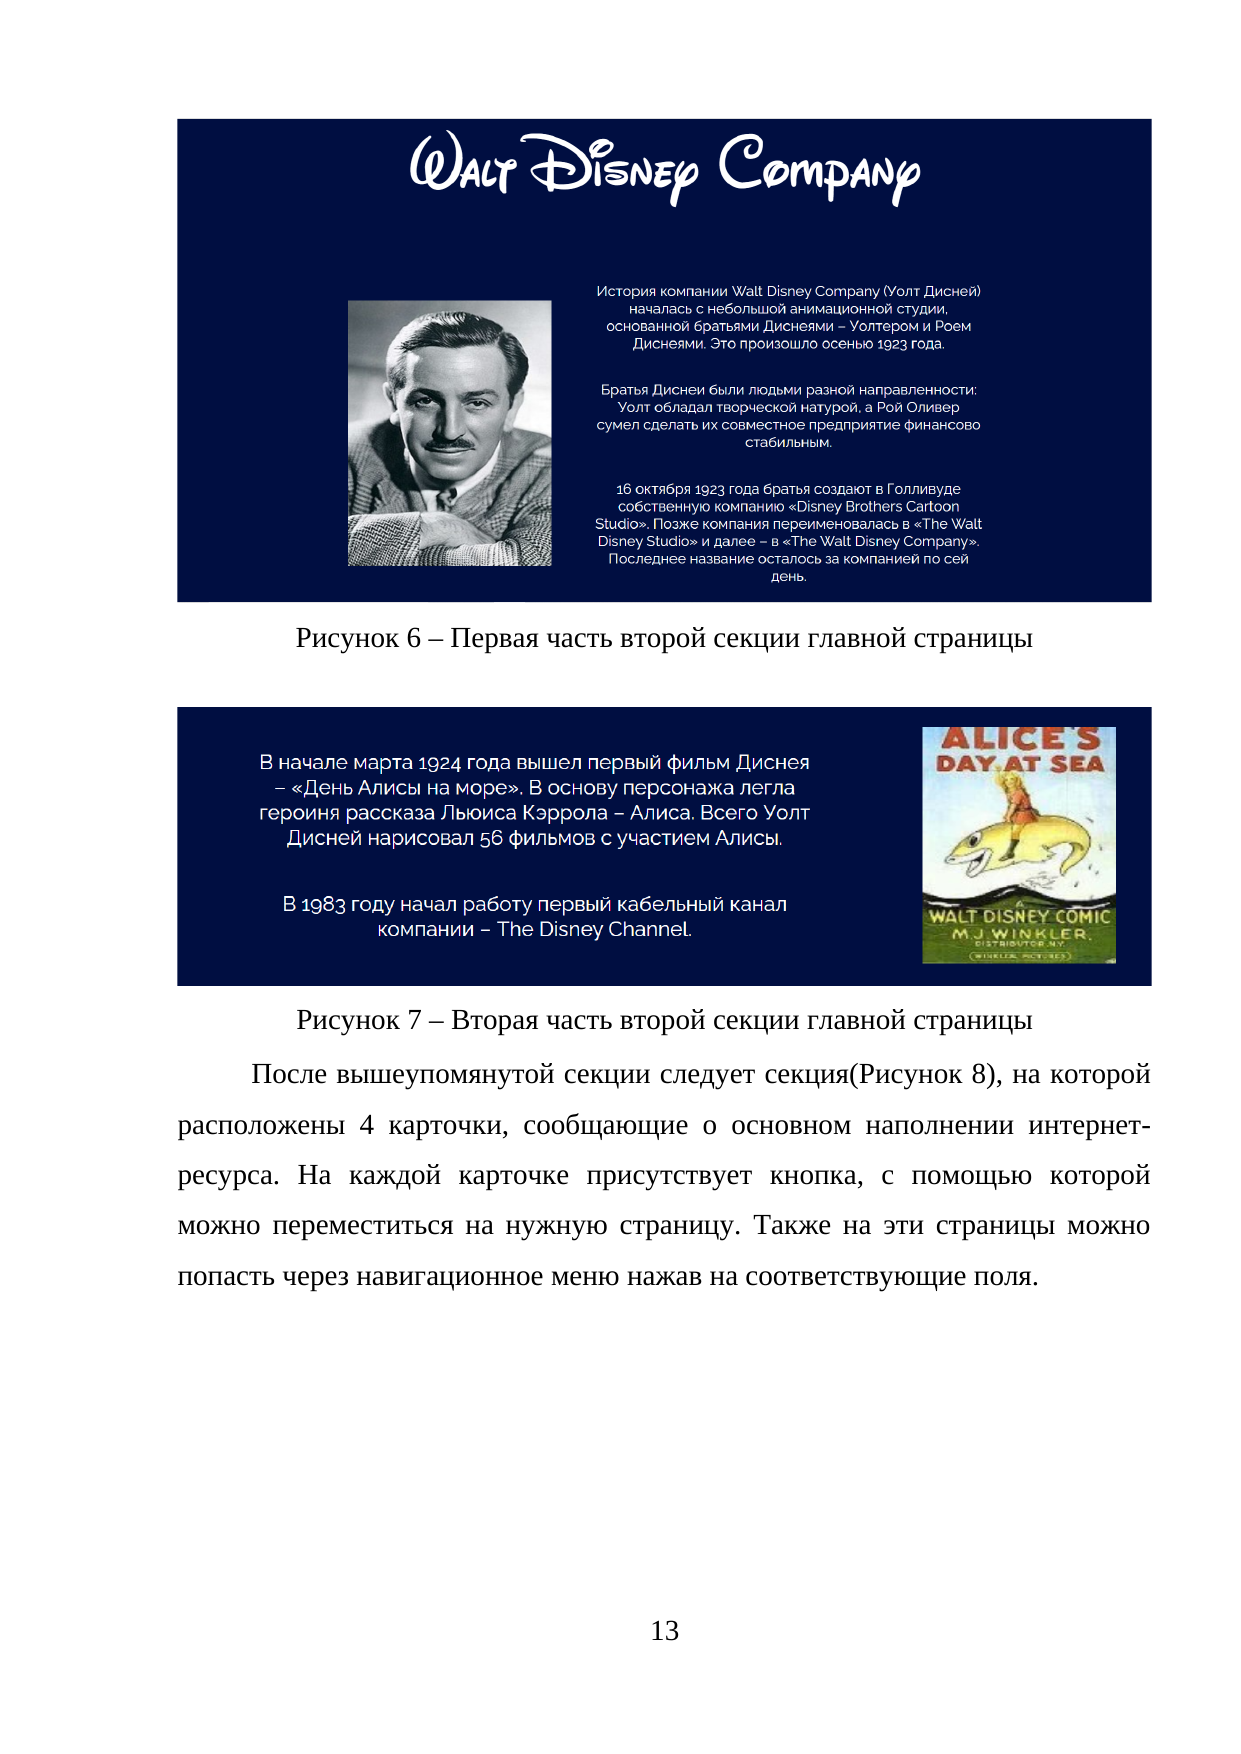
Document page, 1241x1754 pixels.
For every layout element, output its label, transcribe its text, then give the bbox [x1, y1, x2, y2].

text Рисунок 7 – Вторая часть второй секции главной страницы [177, 1002, 1152, 1036]
picture [177, 707, 1152, 986]
text Рисунок 6 – Первая часть второй секции главной страницы [177, 620, 1152, 653]
picture [177, 118, 1152, 603]
text После вышеупомянутой секции следует секция(Рисунок 8), на которой расположены 4 карточки, сообщающие о основном наполнении интернет-ресурса. На каждой карточке присутствует кнопка, с помощью которой можно переместиться на нужную страницу. Также на эти страницы можно попасть через навигационное меню нажав на соответствующие поля. [177, 1056, 1152, 1291]
